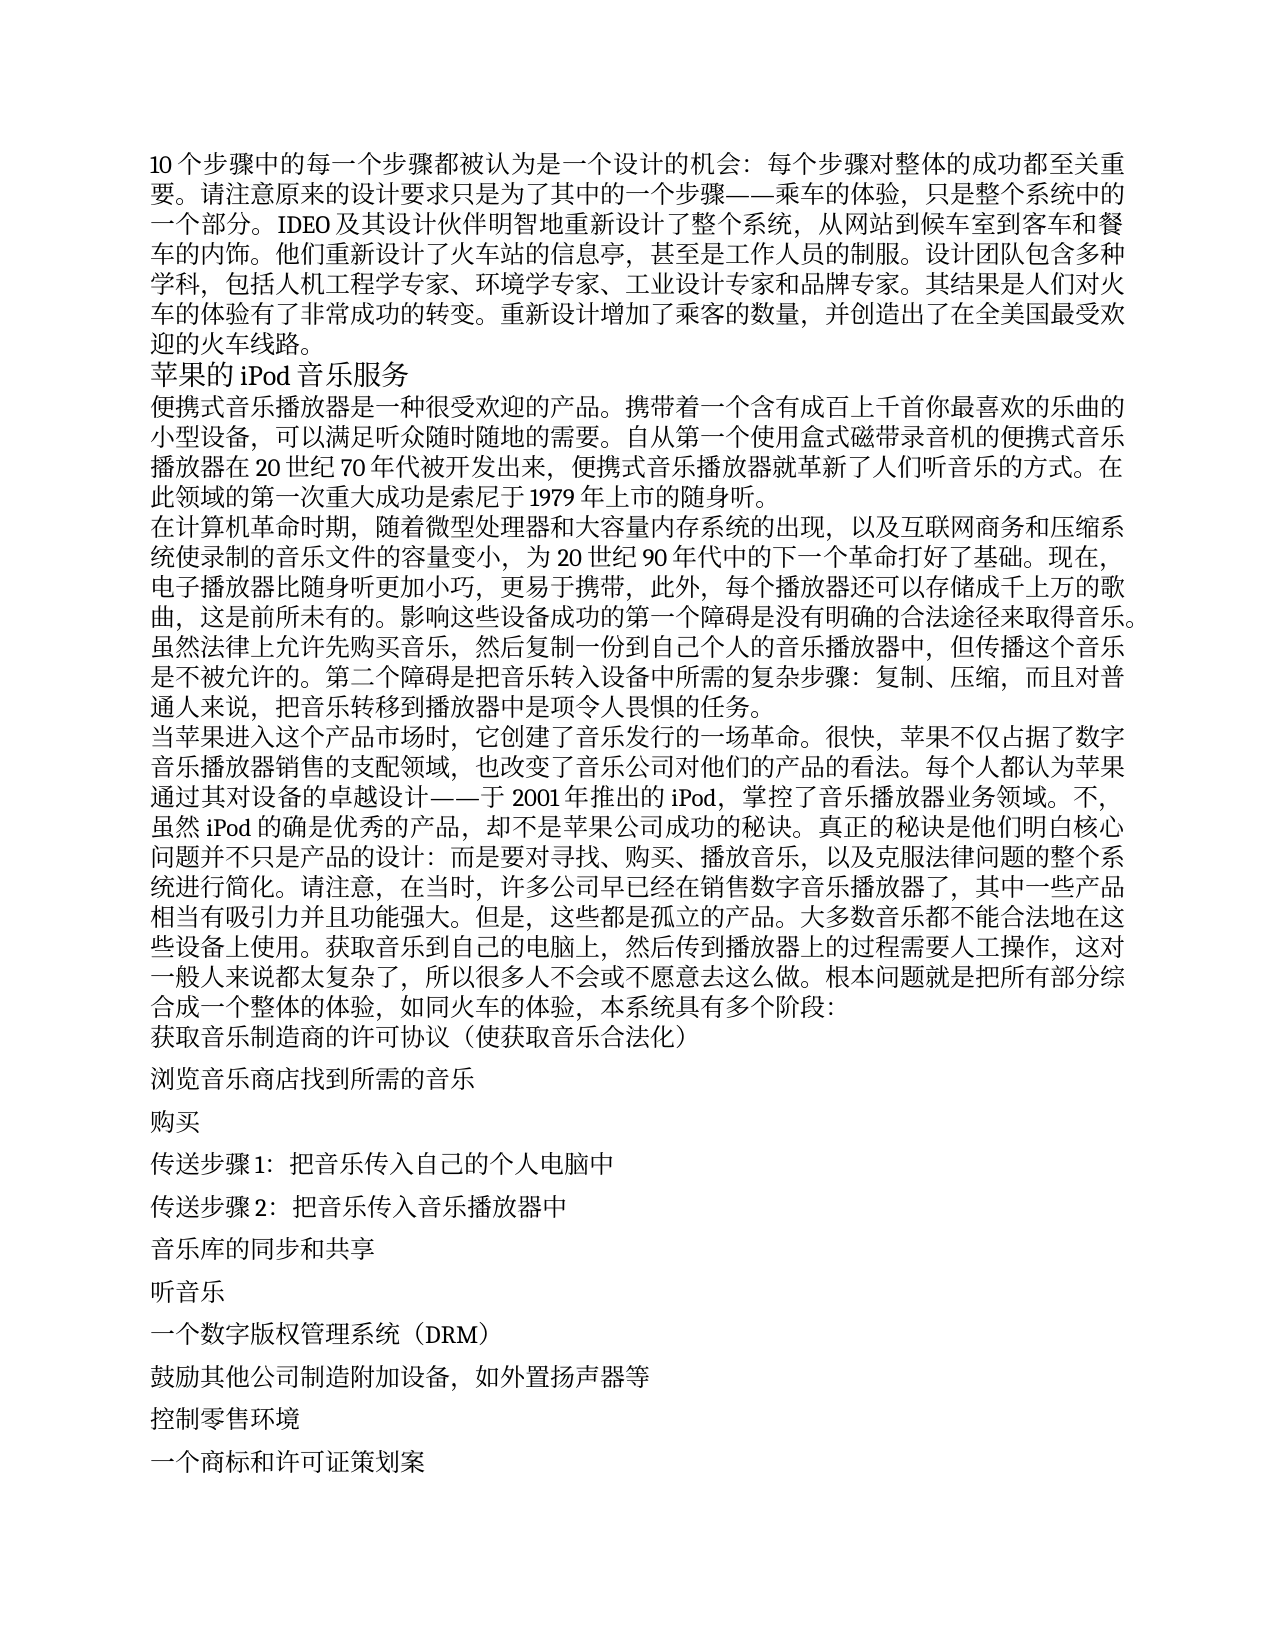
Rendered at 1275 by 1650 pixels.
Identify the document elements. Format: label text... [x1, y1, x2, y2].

text 控制零售环境 [150, 1405, 1125, 1435]
text 鼓励其他公司制造附加设备，如外置扬声器等 [150, 1362, 1125, 1392]
text 音乐库的同步和共享 [150, 1235, 1125, 1265]
text 听音乐 [150, 1277, 1125, 1307]
text 传送步骤2：把音乐传入音乐播放器中 [150, 1192, 1125, 1222]
text 当苹果进入这个产品市场时，它创建了音乐发行的一场革命。很快，苹果不仅占据了数字音乐播放器销售的支配领域，也改变了音乐公司对他们的产品的看法。每个人都认为苹果通过其对设备的卓越设计——于2001年推出的iPod，掌控了音乐播放器业务领域。不，虽然iPod的确是优秀的产品，却不是苹果公司成功的秘诀。真正的秘诀是他们明白核心问题并不只是产品的设计：而是要对寻找、购买、播放音乐，以及克服法律问题的整个系统进行简化。请注意，在当时，许多公司早已经在销售数字音乐播放器了，其中一些产品相当有吸引力并且功能强大。但是，这些都是孤立的产品。大多数音乐都不能合法地在这些设备上使用。获取音乐到自己的电脑上，然后传到播放器上的过程需要人工操作，这对一般人来说都太复杂了，所以很多人不会或不愿意去这么做。根本问题就是把所有部分综合成一个整体的体验，如同火车的体验，本系统具有多个阶段： [150, 722, 1125, 1022]
text 传送步骤1：把音乐传入自己的个人电脑中 [150, 1150, 1125, 1180]
text 一个数字版权管理系统（DRM） [150, 1320, 1125, 1350]
text 在计算机革命时期，随着微型处理器和大容量内存系统的出现，以及互联网商务和压缩系统使录制的音乐文件的容量变小，为20世纪90年代中的下一个革命打好了基础。现在，电子播放器比随身听更加小巧，更易于携带，此外，每个播放器还可以存储成千上万的歌曲，这是前所未有的。影响这些设备成功的第一个障碍是没有明确的合法途径来取得音乐。虽然法律上允许先购买音乐，然后复制一份到自己个人的音乐播放器中，但传播这个音乐是不被允许的。第二个障碍是把音乐转入设备中所需的复杂步骤：复制、压缩，而且对普通人来说，把音乐转移到播放器中是项令人畏惧的任务。 [150, 512, 1125, 722]
text 10个步骤中的每一个步骤都被认为是一个设计的机会：每个步骤对整体的成功都至关重要。请注意原来的设计要求只是为了其中的一个步骤——乘车的体验，只是整个系统中的一个部分。IDEO及其设计伙伴明智地重新设计了整个系统，从网站到候车室到客车和餐车的内饰。他们重新设计了火车站的信息亭，甚至是工作人员的制服。设计团队包含多种学科，包括人机工程学专家、环境学专家、工业设计专家和品牌专家。其结果是人们对火车的体验有了非常成功的转变。重新设计增加了乘客的数量，并创造出了在全美国最受欢迎的火车线路。 [150, 150, 1125, 360]
text 便携式音乐播放器是一种很受欢迎的产品。携带着一个含有成百上千首你最喜欢的乐曲的小型设备，可以满足听众随时随地的需要。自从第一个使用盒式磁带录音机的便携式音乐播放器在20世纪70年代被开发出来，便携式音乐播放器就革新了人们听音乐的方式。在此领域的第一次重大成功是索尼于1979年上市的随身听。 [150, 392, 1125, 512]
text 一个商标和许可证策划案 [150, 1447, 1125, 1477]
text 获取音乐制造商的许可协议（使获取音乐合法化） [150, 1022, 1125, 1052]
text 苹果的iPod音乐服务 [150, 360, 1125, 392]
text 浏览音乐商店找到所需的音乐 [150, 1065, 1125, 1095]
text 购买 [150, 1107, 1125, 1137]
